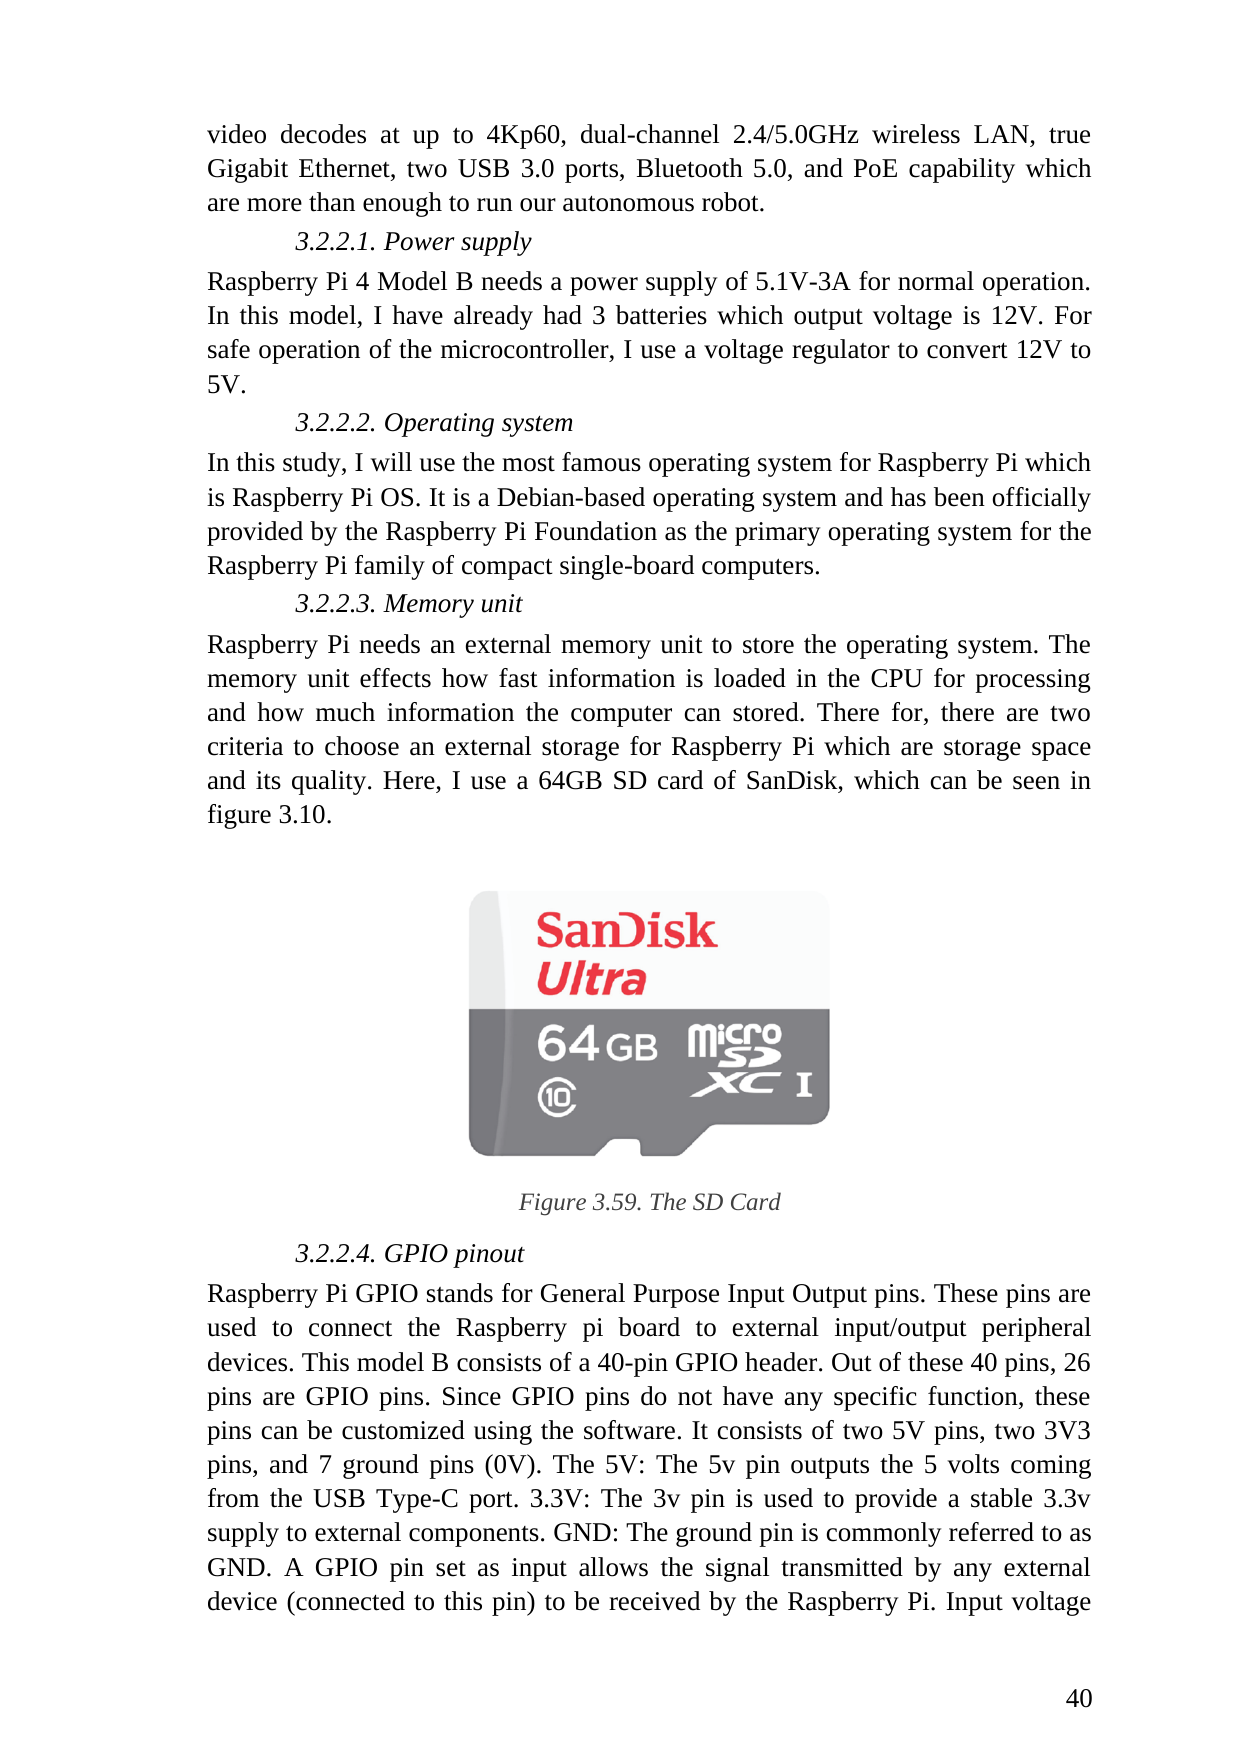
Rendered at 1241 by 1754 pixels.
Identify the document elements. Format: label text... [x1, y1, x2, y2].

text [207, 118, 1092, 218]
subtitle Memory unit [207, 587, 1092, 618]
subtitle GPIO pinout [207, 1237, 1092, 1268]
subtitle Operating system [207, 406, 1092, 437]
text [207, 1277, 1092, 1616]
text In this study, I will use the most famous operating system for Raspberry Pi which is Raspberry Pi OS. It is a Debian-based operating system and has been officially provided by the Raspberry Pi Foundation as the primary operating system for the Raspberry Pi family of compact single-board computers. [207, 446, 1092, 580]
text Raspberry Pi needs an external memory unit to store the operating system. The memory unit effects how fast information is loaded in the CPU for processing and how much information the computer can stored. There for, there are two criteria to choose an external storage for Raspberry Pi which are storage space and its quality. Here, I use a 64GB SD card of SanDisk, which can be seen in figure 3.10. [207, 628, 1092, 830]
picture [448, 879, 852, 1178]
subtitle Power supply [207, 225, 1092, 256]
text Raspberry Pi 4 Model B needs a power supply of 5.1V-3A for normal operation. In this model, I have already had 3 batteries which output voltage is 12V. For safe operation of the microcontroller, I use a voltage regulator to convert 12V to 5V. [207, 265, 1092, 399]
